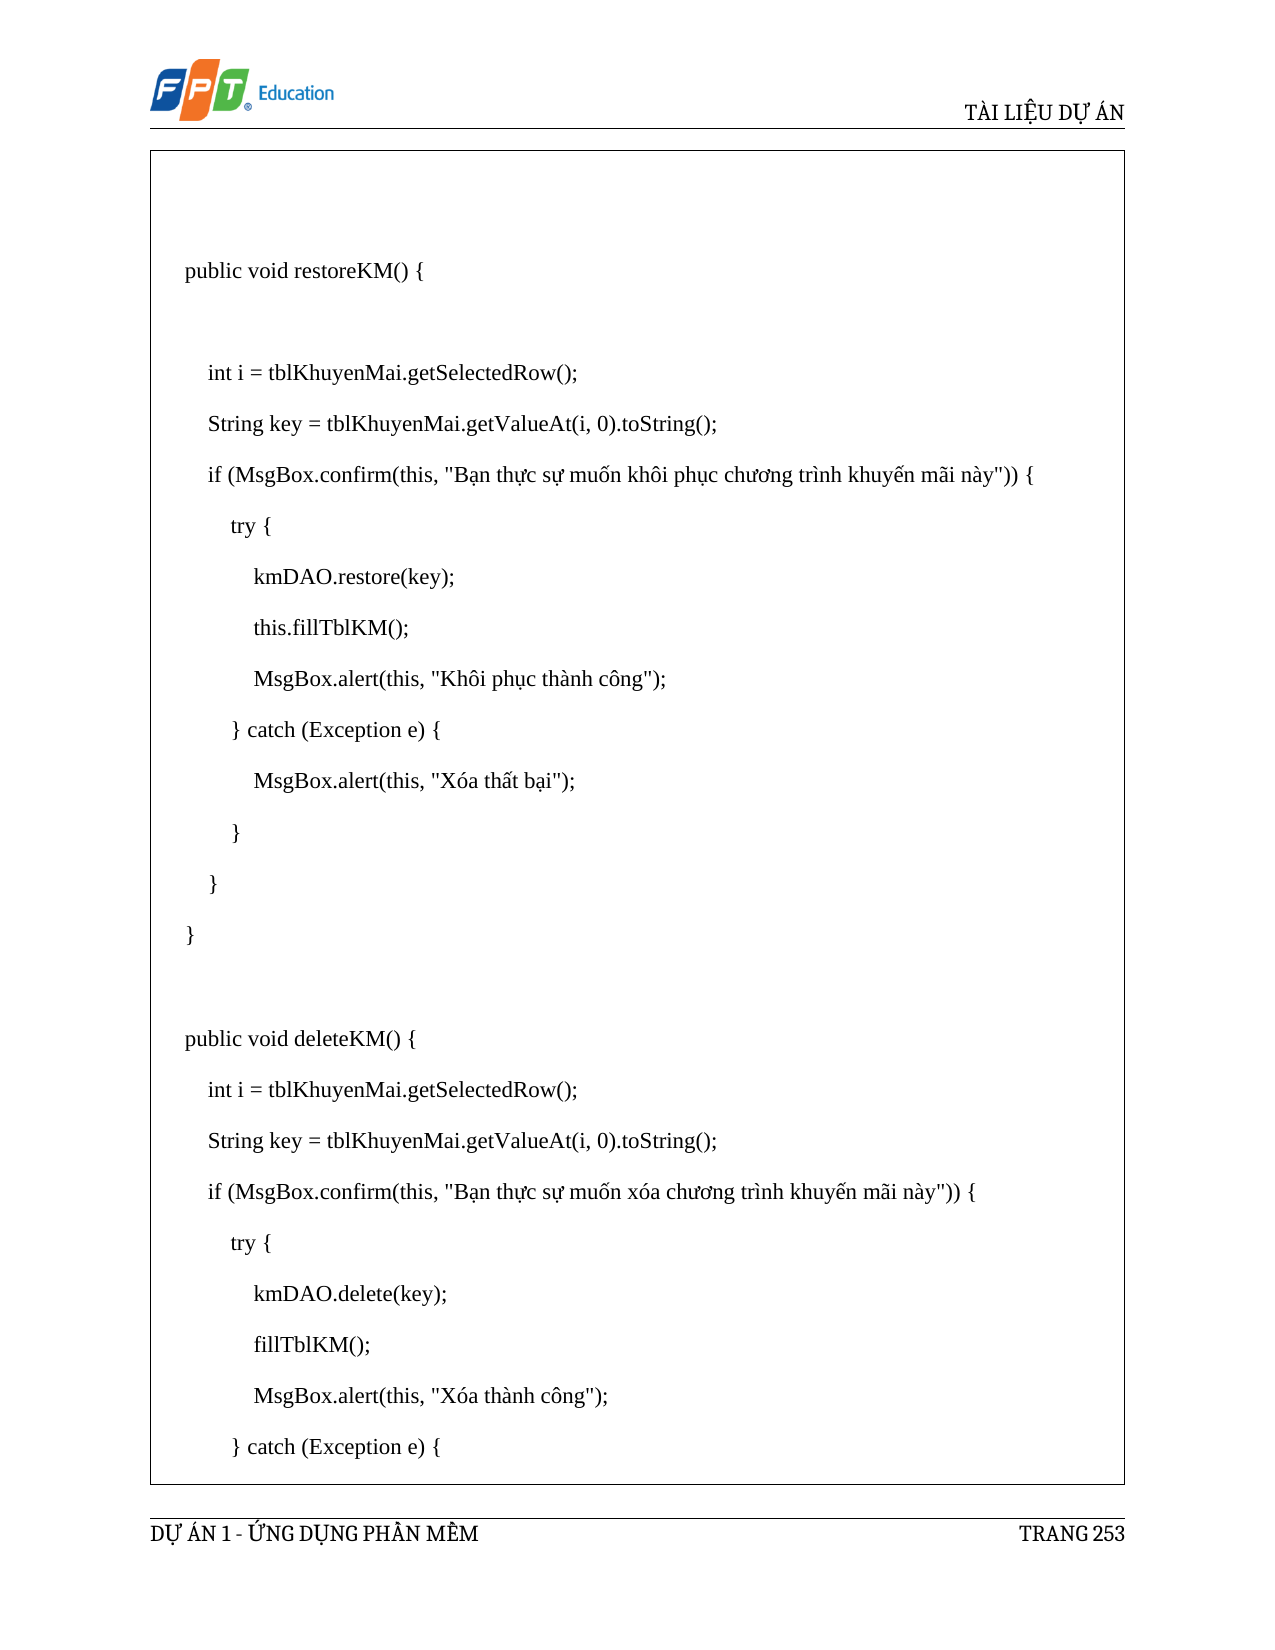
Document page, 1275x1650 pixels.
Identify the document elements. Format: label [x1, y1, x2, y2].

picture [150, 59, 336, 121]
table_header [151, 151, 1124, 1484]
